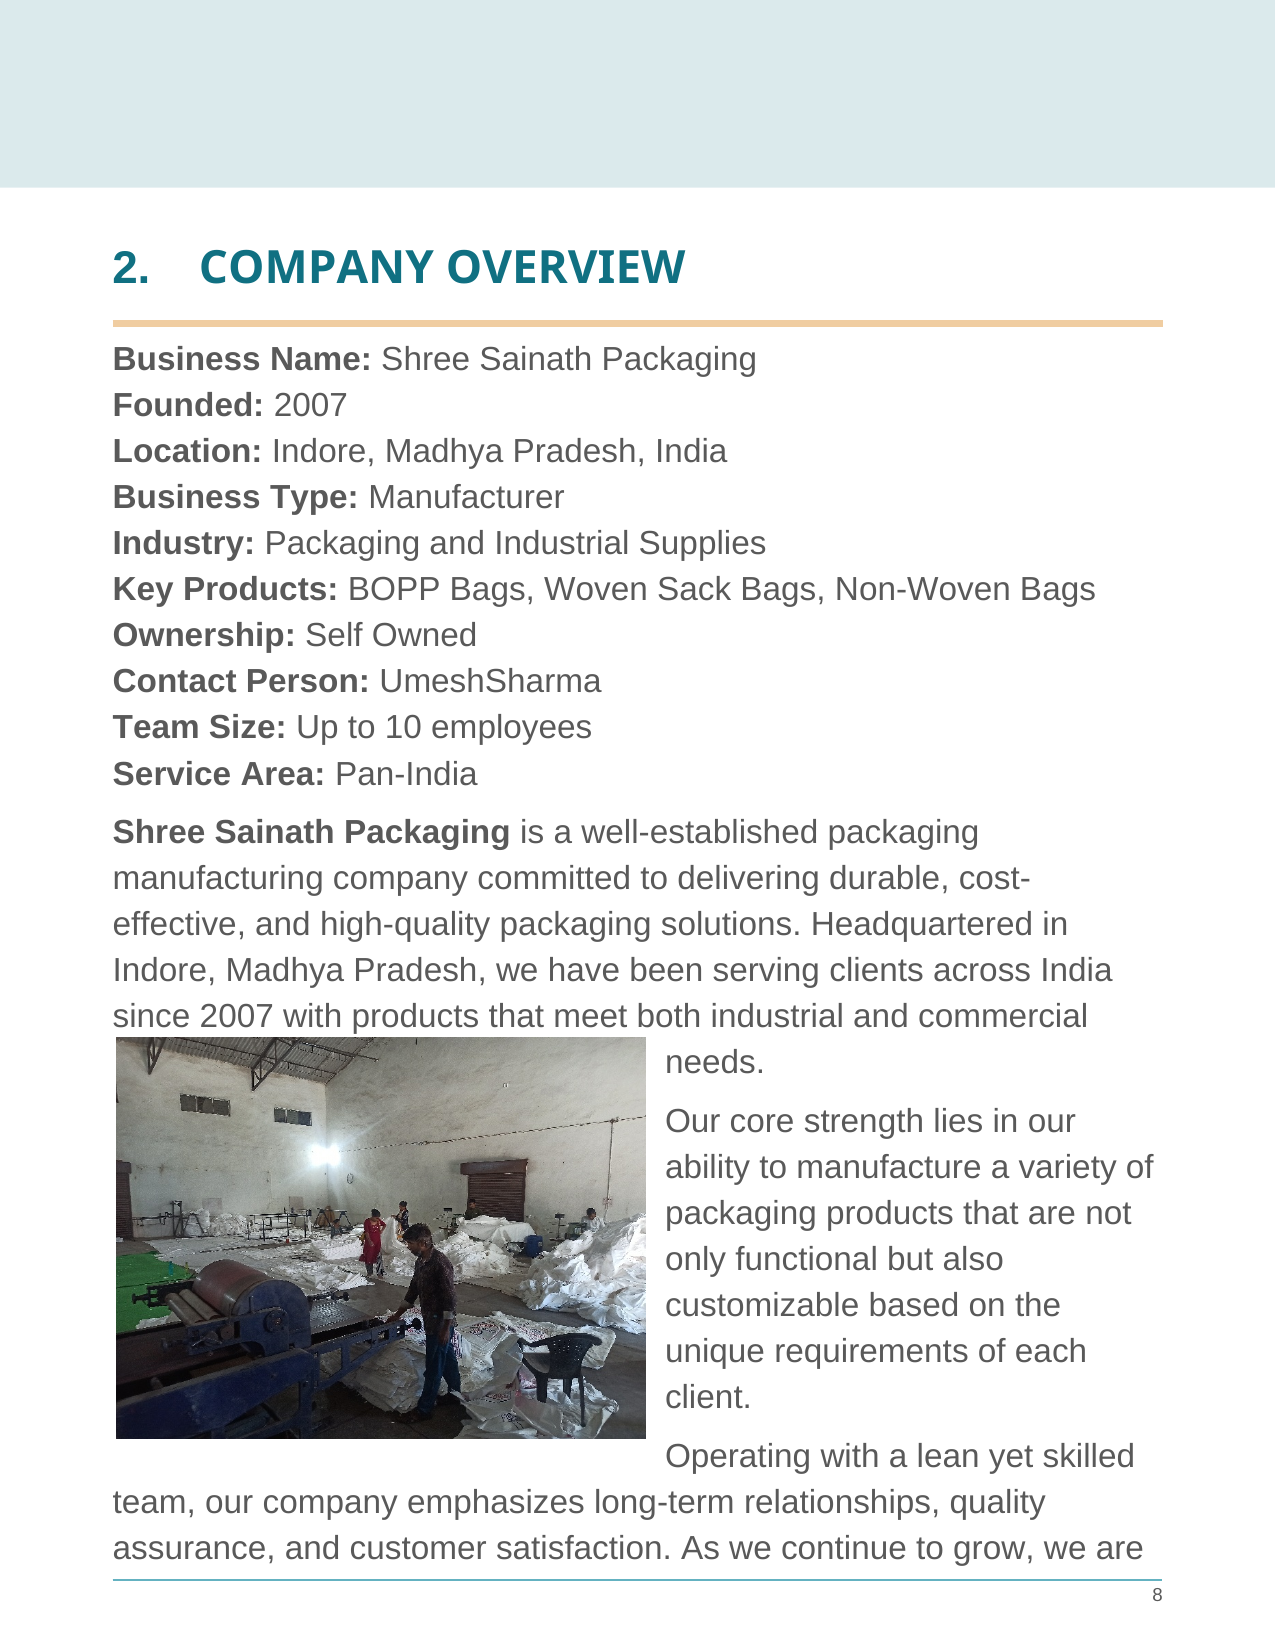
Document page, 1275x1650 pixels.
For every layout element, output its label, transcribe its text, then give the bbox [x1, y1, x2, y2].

table_header [113, 210, 1162, 320]
text Our core strength lies in our ability to manufacture a variety of packaging products that are not only functional but also customizable based on the unique requirements of each client. [646, 1101, 1162, 1416]
text Business Name: Shree Sainath Packaging Founded: 2007 Location: Indore, Madhya Pradesh, India Business Type: Manufacturer Industry: Packaging and Industrial Supplies Key Products: BOPP Bags, Woven Sack Bags, Non-Woven Bags Ownership: Self Owned Contact Person: UmeshSharma Team Size: Up to 10 employees Service Area: Pan-India [112, 339, 1162, 792]
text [112, 1436, 1162, 1566]
text Shree Sainath Packaging is a well-established packaging manufacturing company committed to delivering durable, cost-effective, and high-quality packaging solutions. Headquartered in Indore, Madhya Pradesh, we have been serving clients across India since 2007 with products that meet both industrial and commercial needs. [112, 812, 1162, 1081]
picture [114, 1037, 646, 1438]
